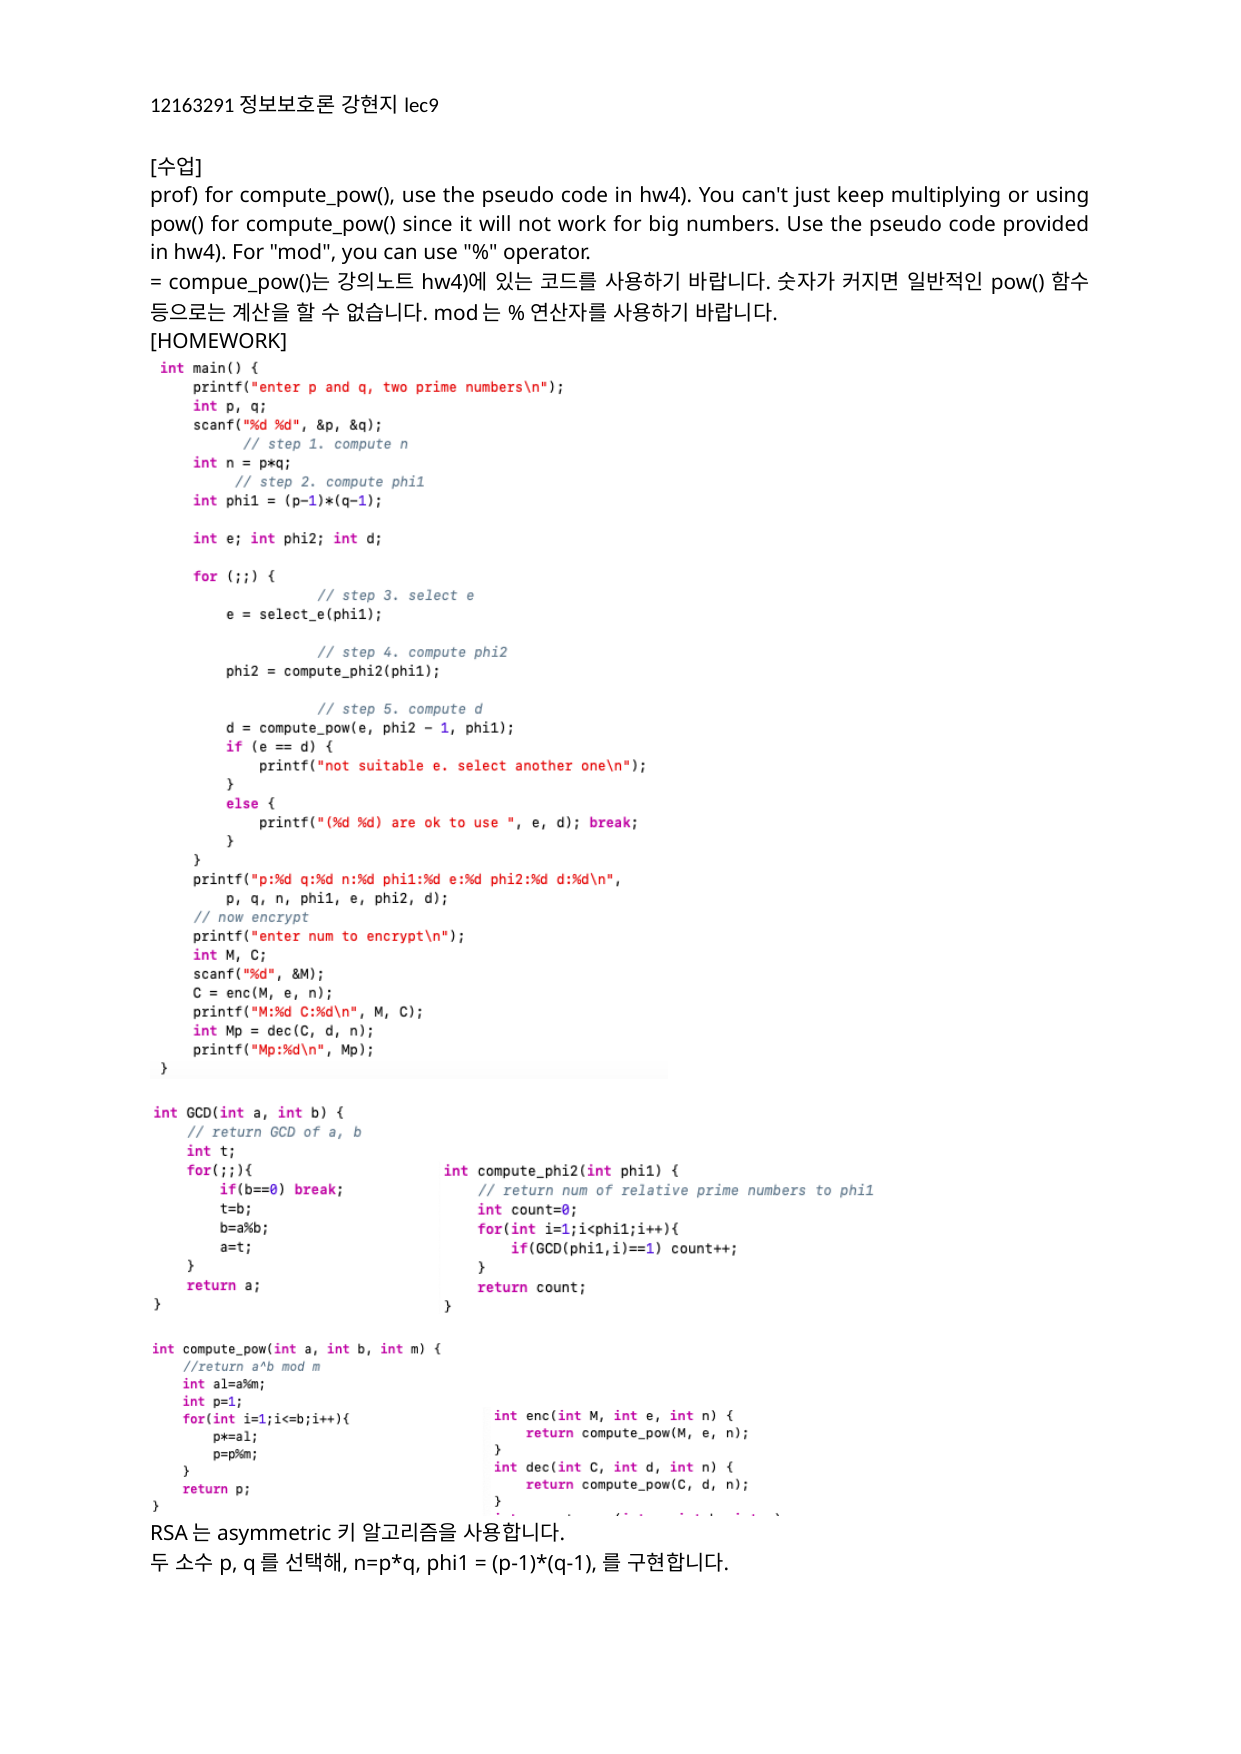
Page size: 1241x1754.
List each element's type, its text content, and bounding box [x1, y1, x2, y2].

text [150, 1546, 1090, 1577]
text prof) for compute_pow(), use the pseudo code in hw4). You can't just keep multiplying or using pow() for compute_pow() since it will not work for big numbers. Use the pseudo code provided in hw4). For "mod", you can use "%" operator. [150, 180, 1090, 266]
picture [482, 1407, 782, 1516]
text [수업] [150, 150, 1090, 180]
text = compue_pow()는 강의노트 hw4)에 있는 코드를 사용하기 바랍니다. 숫자가 커지면 일반적인 pow() 함수 등으로는 계산을 할 수 없습니다. mod는 % 연산자를 사용하기 바랍니다. [150, 266, 1090, 326]
picture [150, 1339, 455, 1516]
picture [150, 1103, 373, 1315]
picture [150, 354, 669, 1079]
picture [438, 1161, 888, 1315]
text [HOMEWORK] [150, 326, 1090, 355]
text RSA는 asymmetric 키 알고리즘을 사용합니다. [150, 1516, 1090, 1546]
